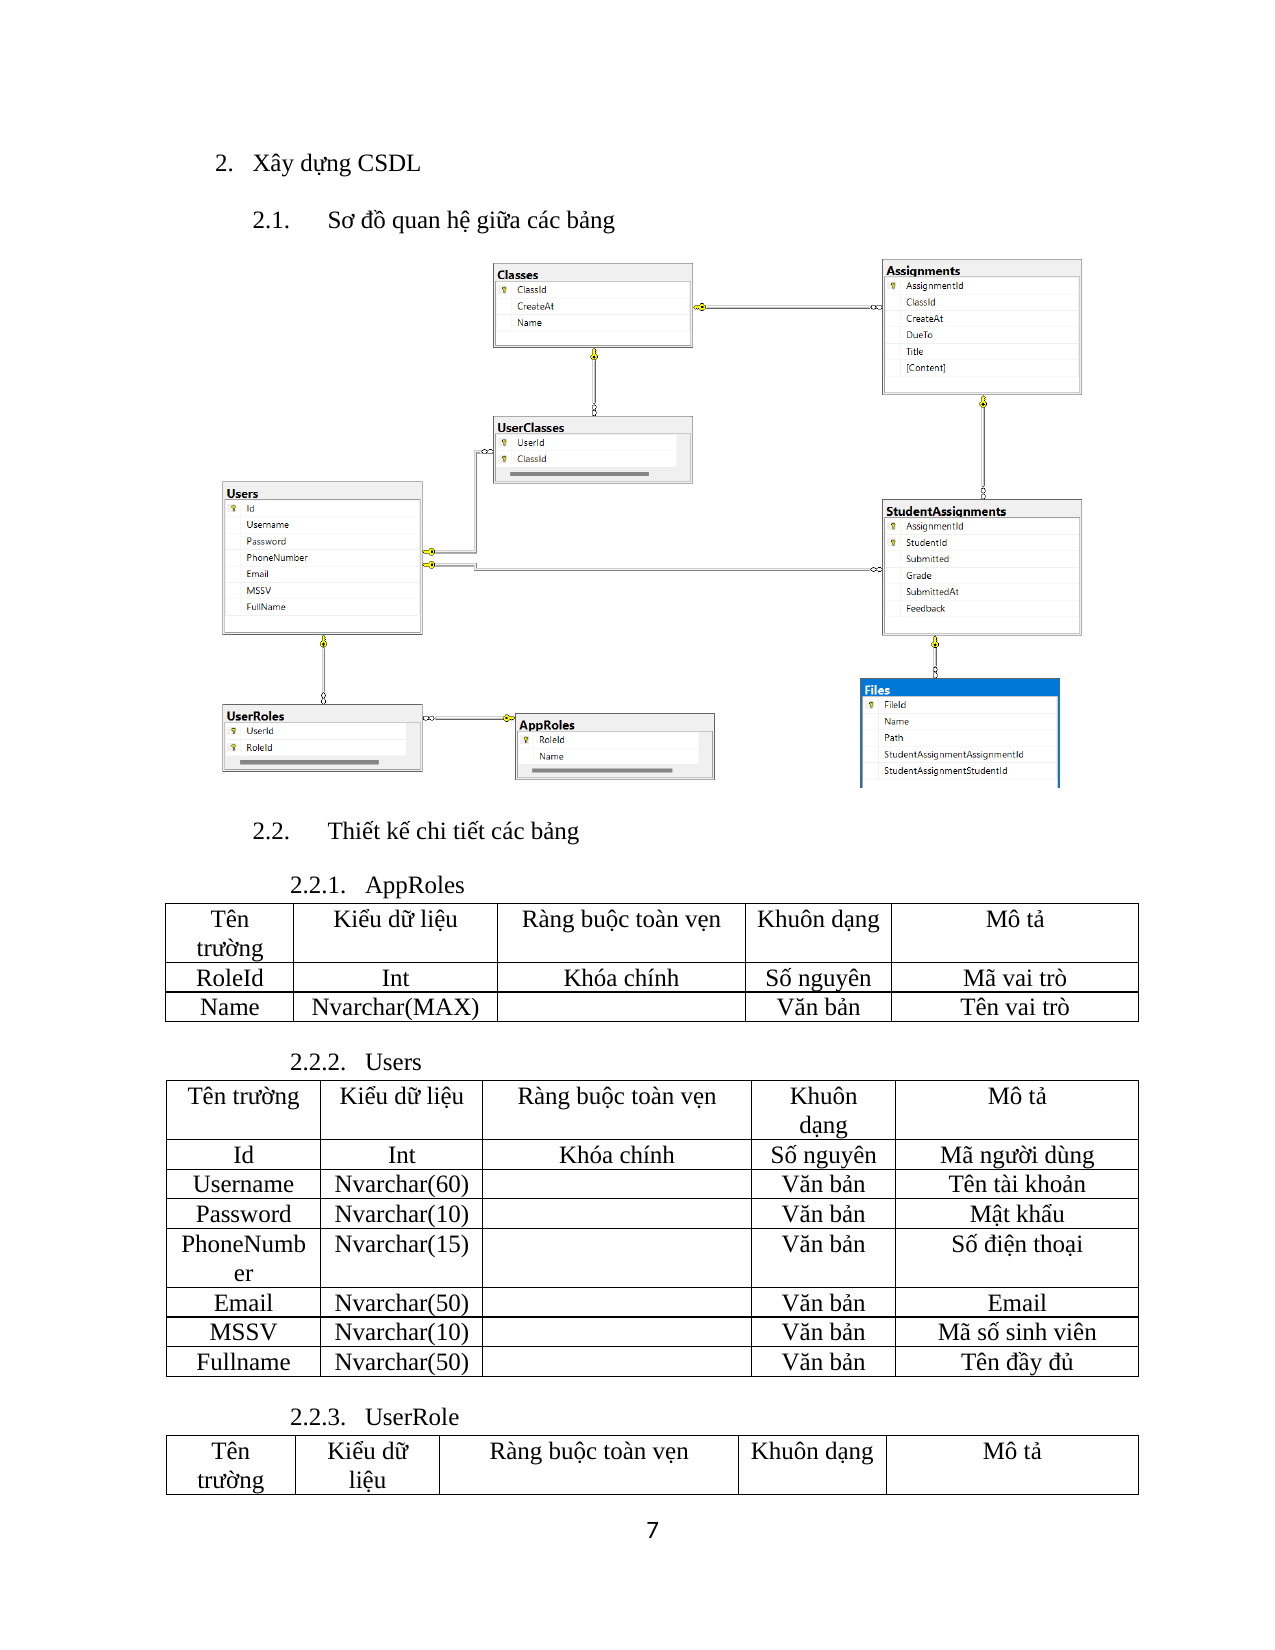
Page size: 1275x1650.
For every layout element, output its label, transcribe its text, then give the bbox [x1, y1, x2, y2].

table_cell Nvarchar(10) [321, 1199, 482, 1228]
subtitle Xây dựng CSDL [215, 148, 1127, 176]
table_header Ràng buộc toàn vẹn [483, 1081, 751, 1139]
table_header Kiểu dữ liệu [294, 904, 497, 962]
subtitle Thiết kế chi tiết các bảng [252, 816, 1127, 845]
table_cell Email [896, 1288, 1138, 1316]
table_cell Văn bản [752, 1347, 895, 1376]
table_cell Mật khẩu [896, 1199, 1138, 1228]
table_header Ràng buộc toàn vẹn [498, 904, 745, 962]
table_header Khuôn dạng [739, 1436, 886, 1493]
table_header Tên trường [167, 1436, 295, 1493]
table_cell [498, 993, 745, 1021]
table_cell Văn bản [752, 1318, 895, 1346]
table_header Kiểu dữ liệu [321, 1081, 482, 1139]
table_cell Username [167, 1170, 320, 1198]
picture [177, 242, 1127, 788]
table_cell Nvarchar(10) [321, 1318, 482, 1346]
table_header Tên trường [166, 904, 293, 962]
table_cell Tên đầy đủ [896, 1347, 1138, 1376]
table_cell Mã số sinh viên [896, 1318, 1138, 1346]
subtitle Users [290, 1047, 1127, 1076]
table_cell Fullname [167, 1347, 320, 1376]
table_cell Password [167, 1199, 320, 1228]
table_cell Int [321, 1140, 482, 1168]
table_cell Nvarchar(MAX) [294, 993, 497, 1021]
table_cell MSSV [167, 1318, 320, 1346]
table_cell Email [167, 1288, 320, 1316]
table_cell Id [167, 1140, 320, 1168]
table_cell Văn bản [752, 1288, 895, 1316]
table_cell Nvarchar(60) [321, 1170, 482, 1198]
table_cell RoleId [166, 963, 293, 991]
table_cell Nvarchar(50) [321, 1288, 482, 1316]
table_cell Tên vai trò [892, 993, 1138, 1021]
table_cell Số điện thoại [896, 1229, 1138, 1287]
table_header Mô tả [896, 1081, 1138, 1139]
table_cell Tên tài khoản [896, 1170, 1138, 1198]
table_header Tên trường [167, 1081, 320, 1139]
table_cell Name [166, 993, 293, 1021]
table_cell Mã người dùng [896, 1140, 1138, 1168]
table_cell [483, 1318, 751, 1346]
table_header Khuôn dạng [752, 1081, 895, 1139]
table_header Kiểu dữ liệu [296, 1436, 439, 1493]
table_cell [483, 1229, 751, 1287]
table_cell [483, 1347, 751, 1376]
table_cell Văn bản [752, 1170, 895, 1198]
table_cell Văn bản [752, 1199, 895, 1228]
subtitle UserRole [290, 1402, 1127, 1431]
table_header Khuôn dạng [746, 904, 891, 962]
table_cell Mã vai trò [892, 963, 1138, 991]
table_cell Nvarchar(15) [321, 1229, 482, 1287]
table_cell Văn bản [752, 1229, 895, 1287]
table_cell Số nguyên [752, 1140, 895, 1168]
table_cell [483, 1199, 751, 1228]
table_cell Nvarchar(50) [321, 1347, 482, 1376]
table_cell Int [294, 963, 497, 991]
table_cell PhoneNumber [167, 1229, 320, 1287]
table_header Ràng buộc toàn vẹn [440, 1436, 738, 1493]
table_cell Khóa chính [483, 1140, 751, 1168]
table_cell Văn bản [746, 993, 891, 1021]
subtitle Sơ đồ quan hệ giữa các bảng [252, 206, 1127, 234]
subtitle AppRoles [290, 870, 1127, 899]
table_cell [483, 1170, 751, 1198]
table_header Mô tả [892, 904, 1138, 962]
table_cell [483, 1288, 751, 1316]
table_cell Số nguyên [746, 963, 891, 991]
table_header Mô tả [887, 1436, 1138, 1493]
table_cell Khóa chính [498, 963, 745, 991]
